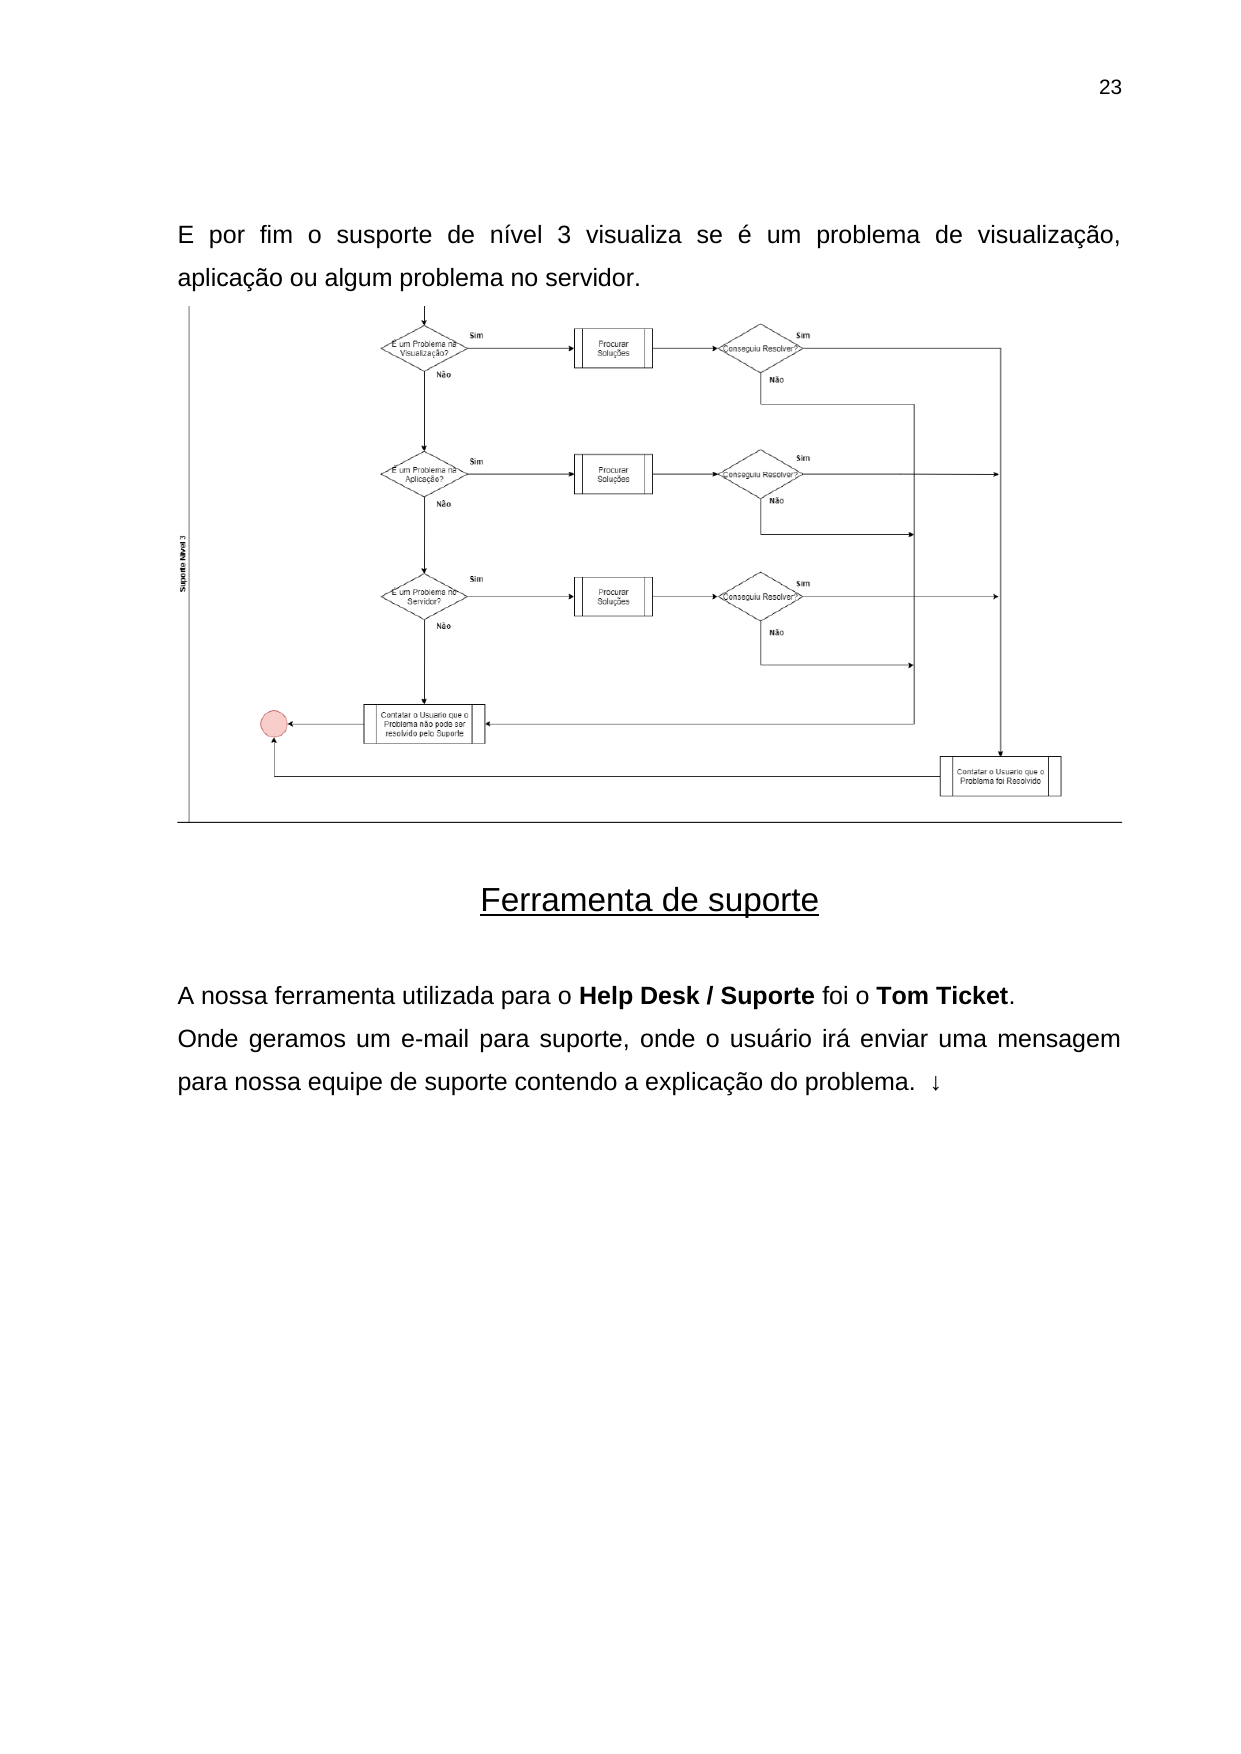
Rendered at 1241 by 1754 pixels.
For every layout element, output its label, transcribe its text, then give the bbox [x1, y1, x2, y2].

picture [177, 306, 1123, 823]
text E por fim o susporte de nível 3 visualiza se é um problema de visualização, aplicação ou algum problema no servidor. [177, 220, 1122, 292]
text Ferramenta de suporte [177, 880, 1122, 919]
text Onde geramos um e-mail para suporte, onde o usuário irá enviar uma mensagem para nossa equipe de suporte contendo a explicação do problema. ↓ [177, 1024, 1122, 1096]
text A nossa ferramenta utilizada para o Help Desk / Suporte foi o Tom Ticket. [177, 981, 1122, 1010]
